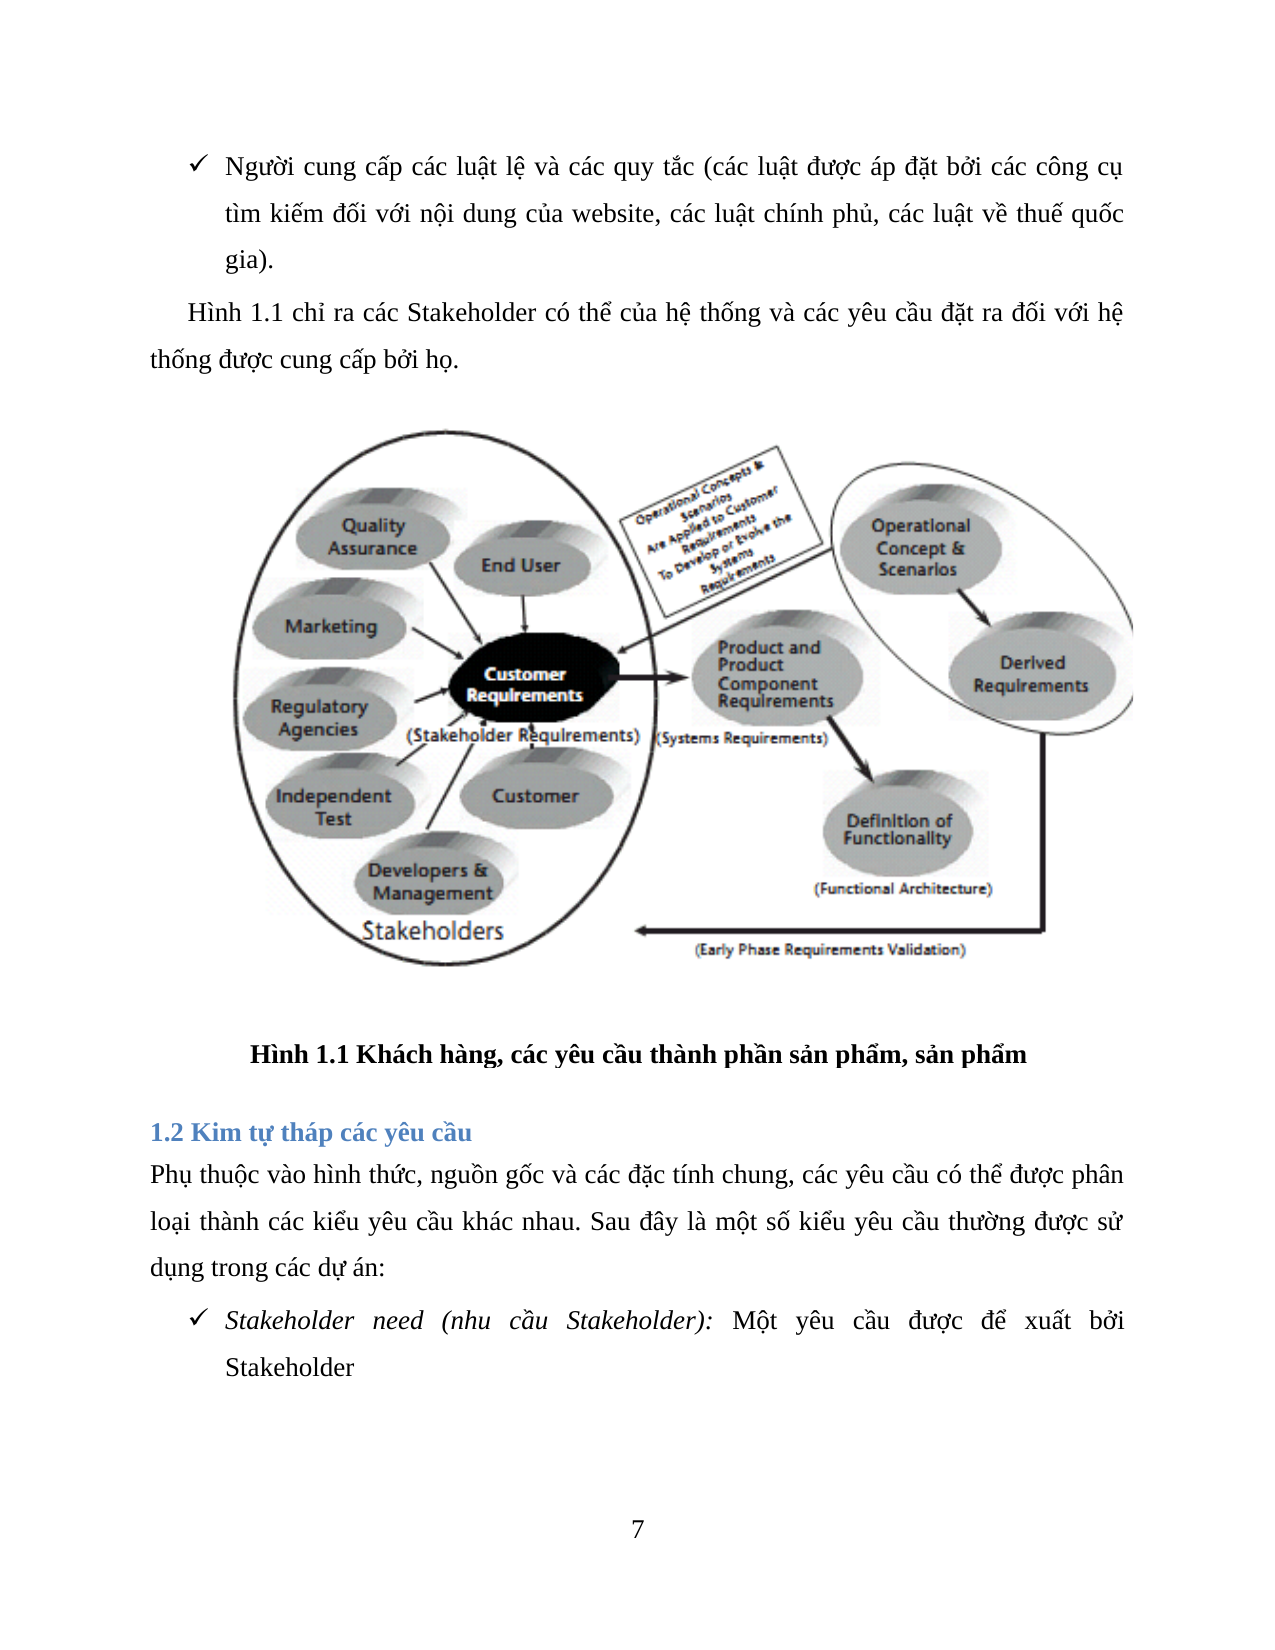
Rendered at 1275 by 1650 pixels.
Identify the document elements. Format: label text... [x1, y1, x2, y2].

subtitle 1.2 Kim tự tháp các yêu cầu [150, 1116, 1125, 1147]
picture [150, 396, 1134, 974]
text Phụ thuộc vào hình thức, nguồn gốc và các đặc tính chung, các yêu cầu có thể được phân loại thành các kiểu yêu cầu khác nhau. Sau đây là một số kiểu yêu cầu thường được sử dụng trong các dự án: [150, 1158, 1125, 1283]
list Người cung cấp các luật lệ và các quy tắc (các luật được áp đặt bởi các công cụ tìm kiếm đối với nội dung của website, các luật chính phủ, các luật về thuế quốc gia). [187, 150, 1125, 274]
text Hình 1.1 chỉ ra các Stakeholder có thể của hệ thống và các yêu cầu đặt ra đối với hệ thống được cung cấp bởi họ. [150, 296, 1125, 374]
list Stakeholder need (nhu cầu Stakeholder): Một yêu cầu được để xuất bởi Stakeholder [187, 1304, 1125, 1382]
